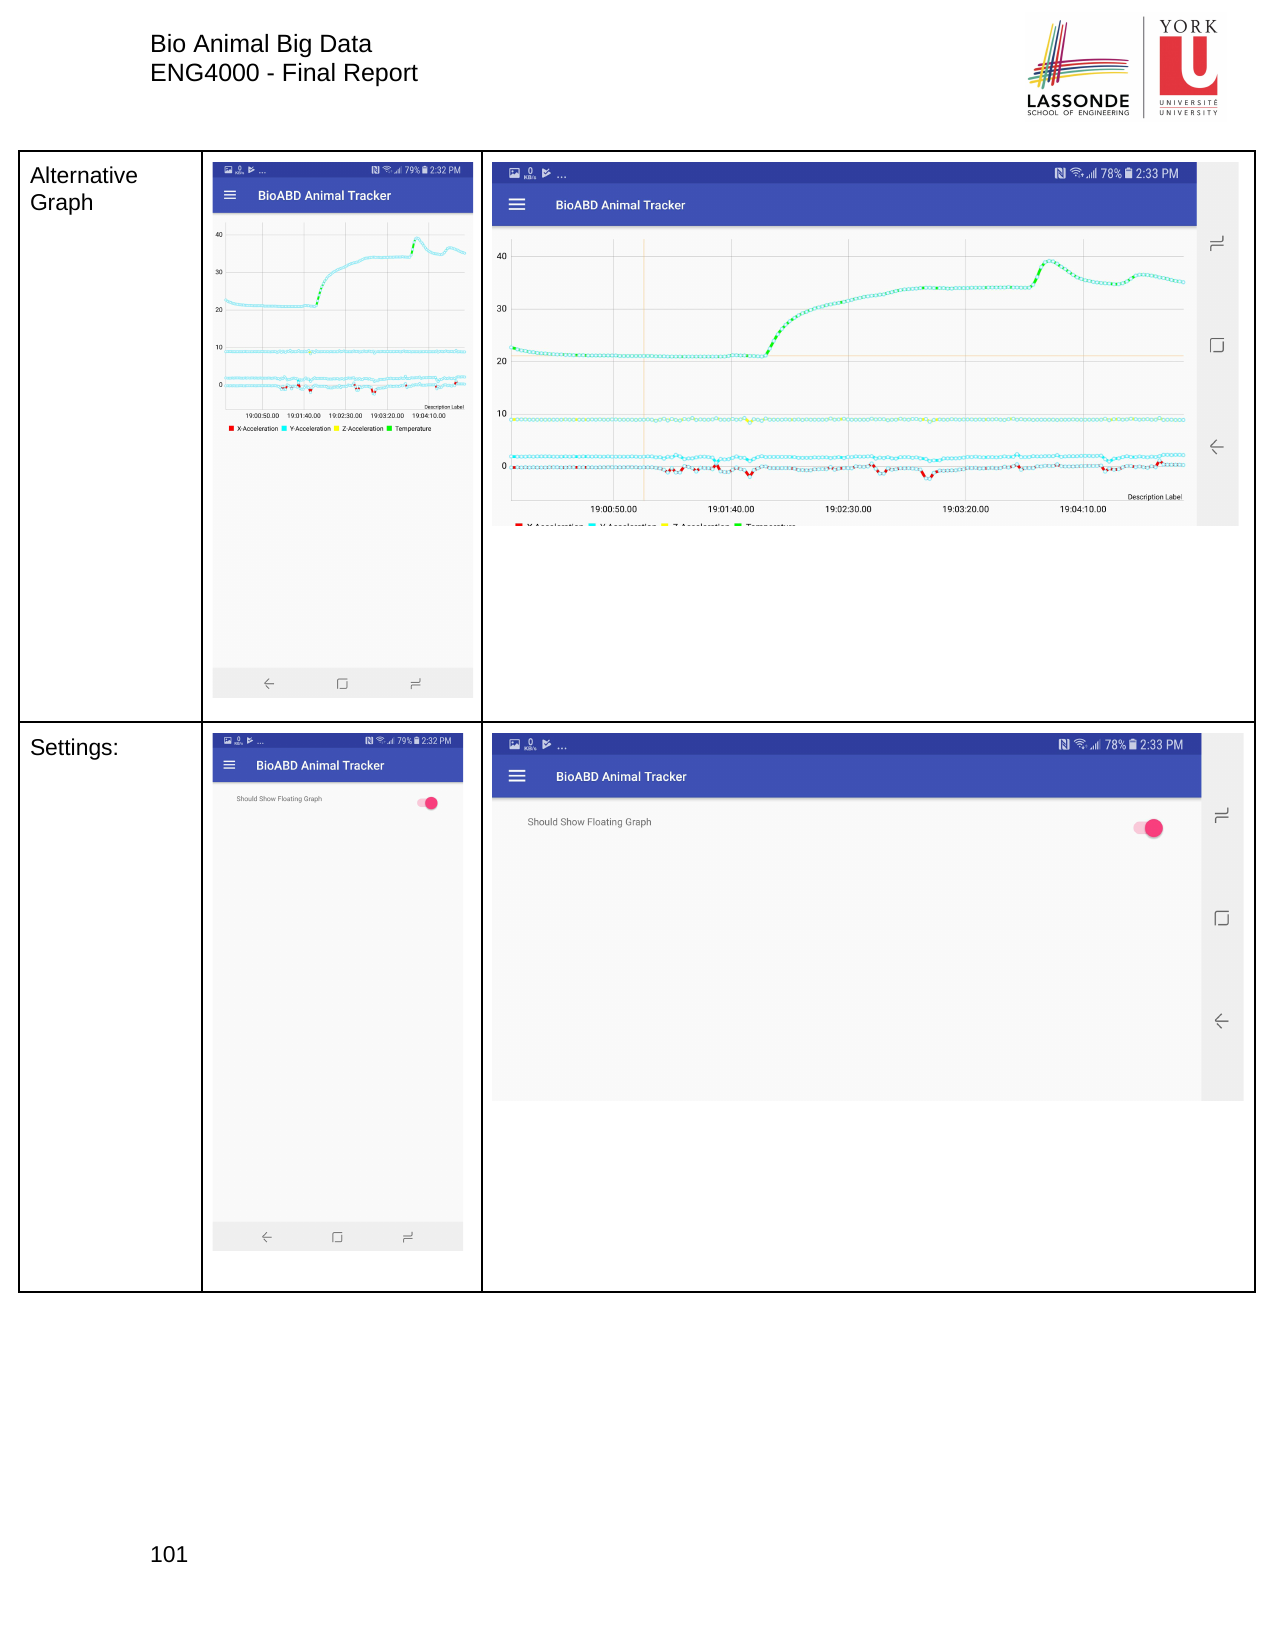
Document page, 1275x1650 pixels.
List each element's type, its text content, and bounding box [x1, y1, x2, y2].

picture [492, 733, 1244, 1101]
table_cell Alternative Graph [20, 152, 201, 721]
picture [1025, 12, 1228, 122]
table_cell [483, 723, 1254, 1291]
picture [492, 162, 1239, 526]
table_cell [203, 723, 481, 1291]
picture [212, 733, 464, 1251]
table_cell Settings: [20, 723, 201, 1291]
picture [212, 162, 474, 698]
table_cell [203, 152, 481, 721]
table_cell [483, 152, 1254, 721]
